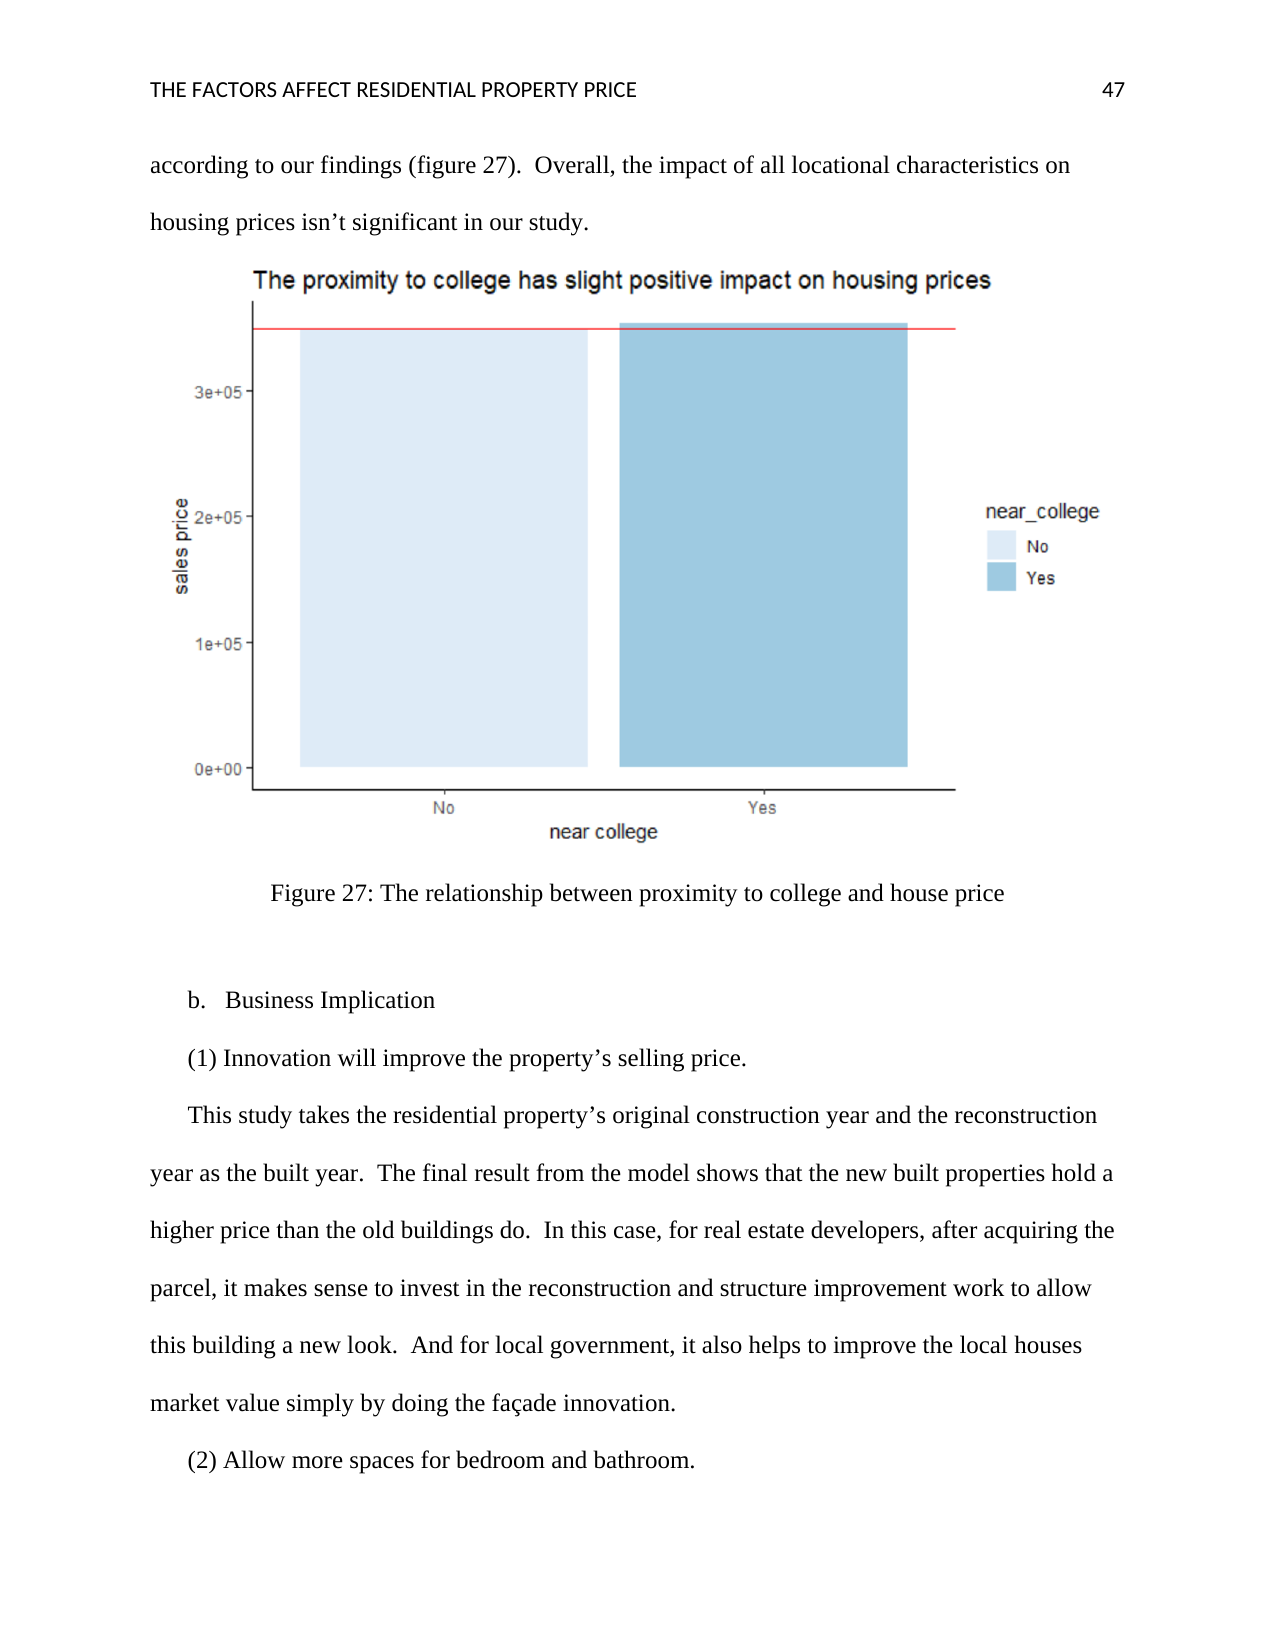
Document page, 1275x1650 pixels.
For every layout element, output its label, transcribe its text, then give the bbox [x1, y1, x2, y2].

text (2) Allow more spaces for bedroom and bathroom. [150, 1446, 1125, 1474]
text (1) Innovation will improve the property’s selling price. [187, 1043, 1125, 1072]
text This study takes the residential property’s original construction year and the reconstruction year as the built year. The final result from the model shows that the new built properties hold a higher price than the old buildings do. In this case, for real estate developers, after acquiring the parcel, it makes sense to invest in the reconstruction and structure improvement work to allow this building a new look. And for local government, it also helps to improve the local houses market value simply by doing the façade innovation. [150, 1101, 1125, 1417]
picture [150, 265, 1125, 851]
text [150, 150, 1125, 236]
subtitle Business Implication [187, 986, 1125, 1014]
text Figure 27: The relationship between proximity to college and house price [150, 878, 1125, 907]
